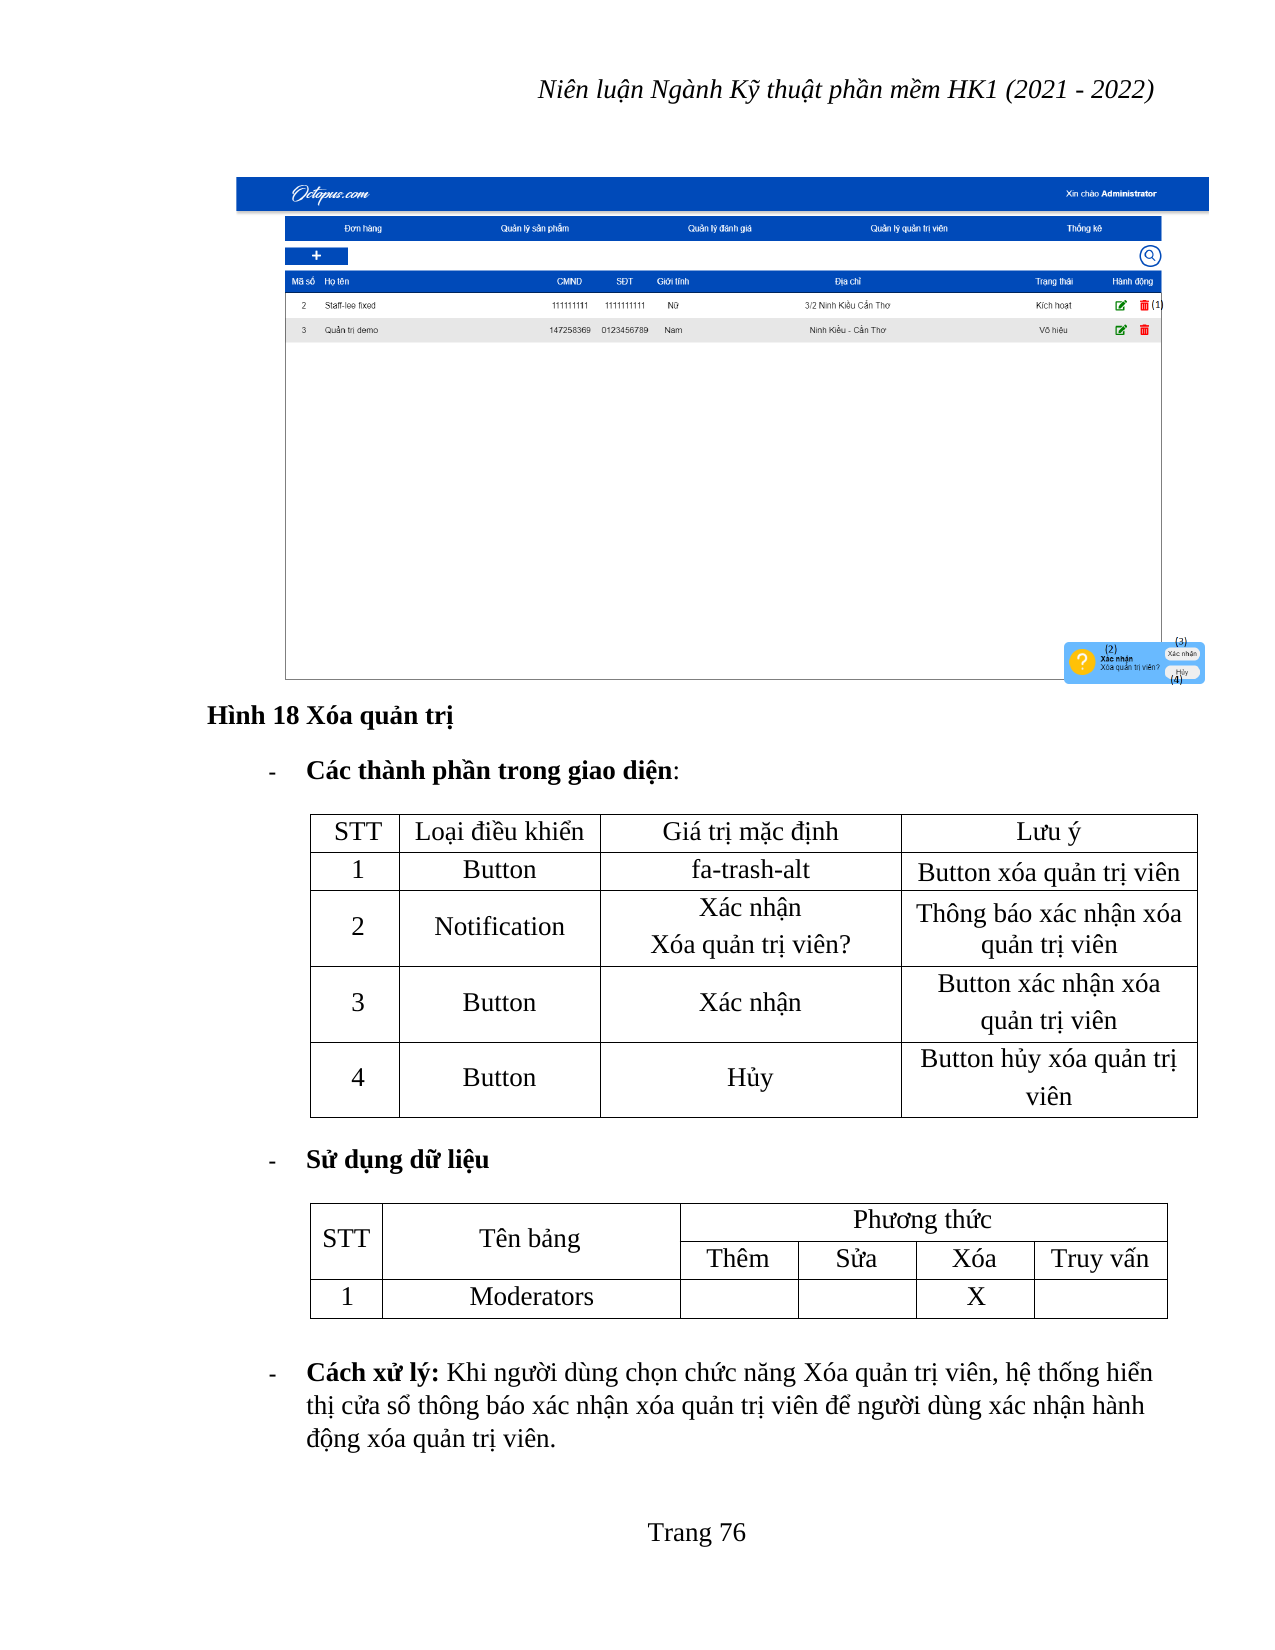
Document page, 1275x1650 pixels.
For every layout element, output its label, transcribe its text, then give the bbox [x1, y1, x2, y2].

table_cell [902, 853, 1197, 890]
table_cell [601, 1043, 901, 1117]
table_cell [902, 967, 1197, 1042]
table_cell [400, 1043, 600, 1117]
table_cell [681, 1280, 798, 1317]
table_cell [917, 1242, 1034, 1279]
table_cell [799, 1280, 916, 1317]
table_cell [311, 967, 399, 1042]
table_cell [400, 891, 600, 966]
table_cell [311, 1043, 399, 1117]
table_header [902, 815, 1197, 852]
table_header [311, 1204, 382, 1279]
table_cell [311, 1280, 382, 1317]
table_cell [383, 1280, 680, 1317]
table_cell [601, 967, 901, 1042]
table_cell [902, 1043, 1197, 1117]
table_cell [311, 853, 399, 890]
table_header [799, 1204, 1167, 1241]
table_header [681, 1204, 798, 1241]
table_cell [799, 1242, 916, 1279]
list Các thành phần trong giao diện: [268, 754, 1157, 786]
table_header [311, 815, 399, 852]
picture [236, 177, 1209, 689]
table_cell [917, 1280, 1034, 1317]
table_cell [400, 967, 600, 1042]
list Sử dụng dữ liệu [268, 1143, 1157, 1174]
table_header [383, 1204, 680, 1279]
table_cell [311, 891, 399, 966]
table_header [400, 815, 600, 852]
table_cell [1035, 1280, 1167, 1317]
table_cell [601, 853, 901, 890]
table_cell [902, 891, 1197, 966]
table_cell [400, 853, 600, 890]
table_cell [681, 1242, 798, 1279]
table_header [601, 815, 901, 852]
text Hình 18 Xóa quản trị [207, 704, 1157, 729]
list Cách xử lý: Khi người dùng chọn chức năng Xóa quản trị viên, hệ thống hiển thị cửa sổ thông báo xác nhận xóa quản trị viên để người dùng xác nhận hành động xóa quản trị viên. [268, 1356, 1157, 1453]
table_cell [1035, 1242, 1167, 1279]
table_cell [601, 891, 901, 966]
